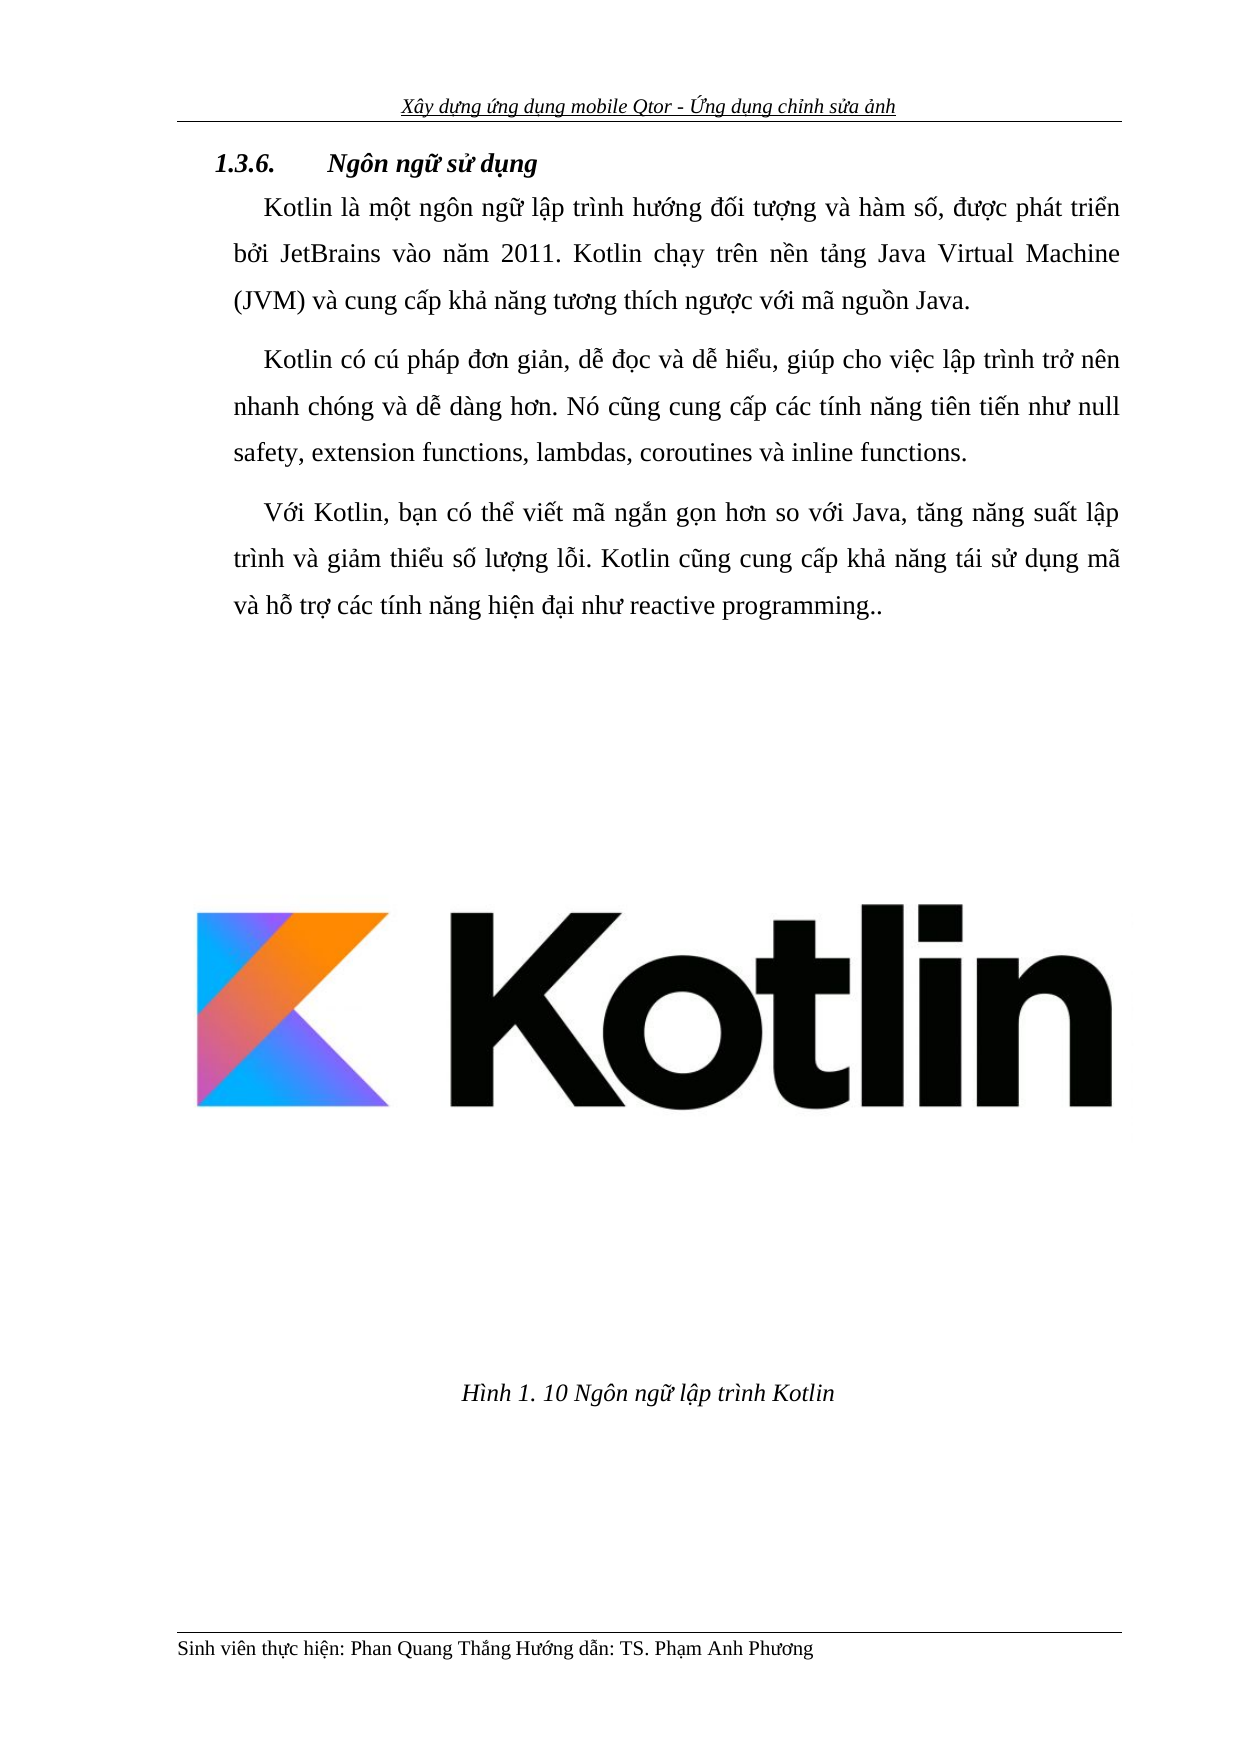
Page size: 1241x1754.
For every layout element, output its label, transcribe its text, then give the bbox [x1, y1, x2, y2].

subtitle Kotlin có cú pháp đơn giản, dễ đọc và dễ hiểu, giúp cho việc lập trình trở nên nhanh chóng và dễ dàng hơn. Nó cũng cung cấp các tính năng tiên tiến như null safety, extension functions, lambdas, coroutines và inline functions. [233, 343, 1122, 468]
subtitle Kotlin là một ngôn ngữ lập trình hướng đối tượng và hàm số, được phát triển bởi JetBrains vào năm 2011. Kotlin chạy trên nền tảng Java Virtual Machine (JVM) và cung cấp khả năng tương thích ngược với mã nguồn Java. [233, 191, 1122, 315]
picture [177, 648, 1134, 1366]
subtitle Với Kotlin, bạn có thể viết mã ngắn gọn hơn so với Java, tăng năng suất lập trình và giảm thiểu số lượng lỗi. Kotlin cũng cung cấp khả năng tái sử dụng mã và hỗ trợ các tính năng hiện đại như reactive programming.. [233, 496, 1122, 620]
text Hình 1. 10 Ngôn ngữ lập trình Kotlin [177, 1378, 1122, 1407]
subtitle Ngôn ngữ sử dụng [214, 147, 1122, 178]
